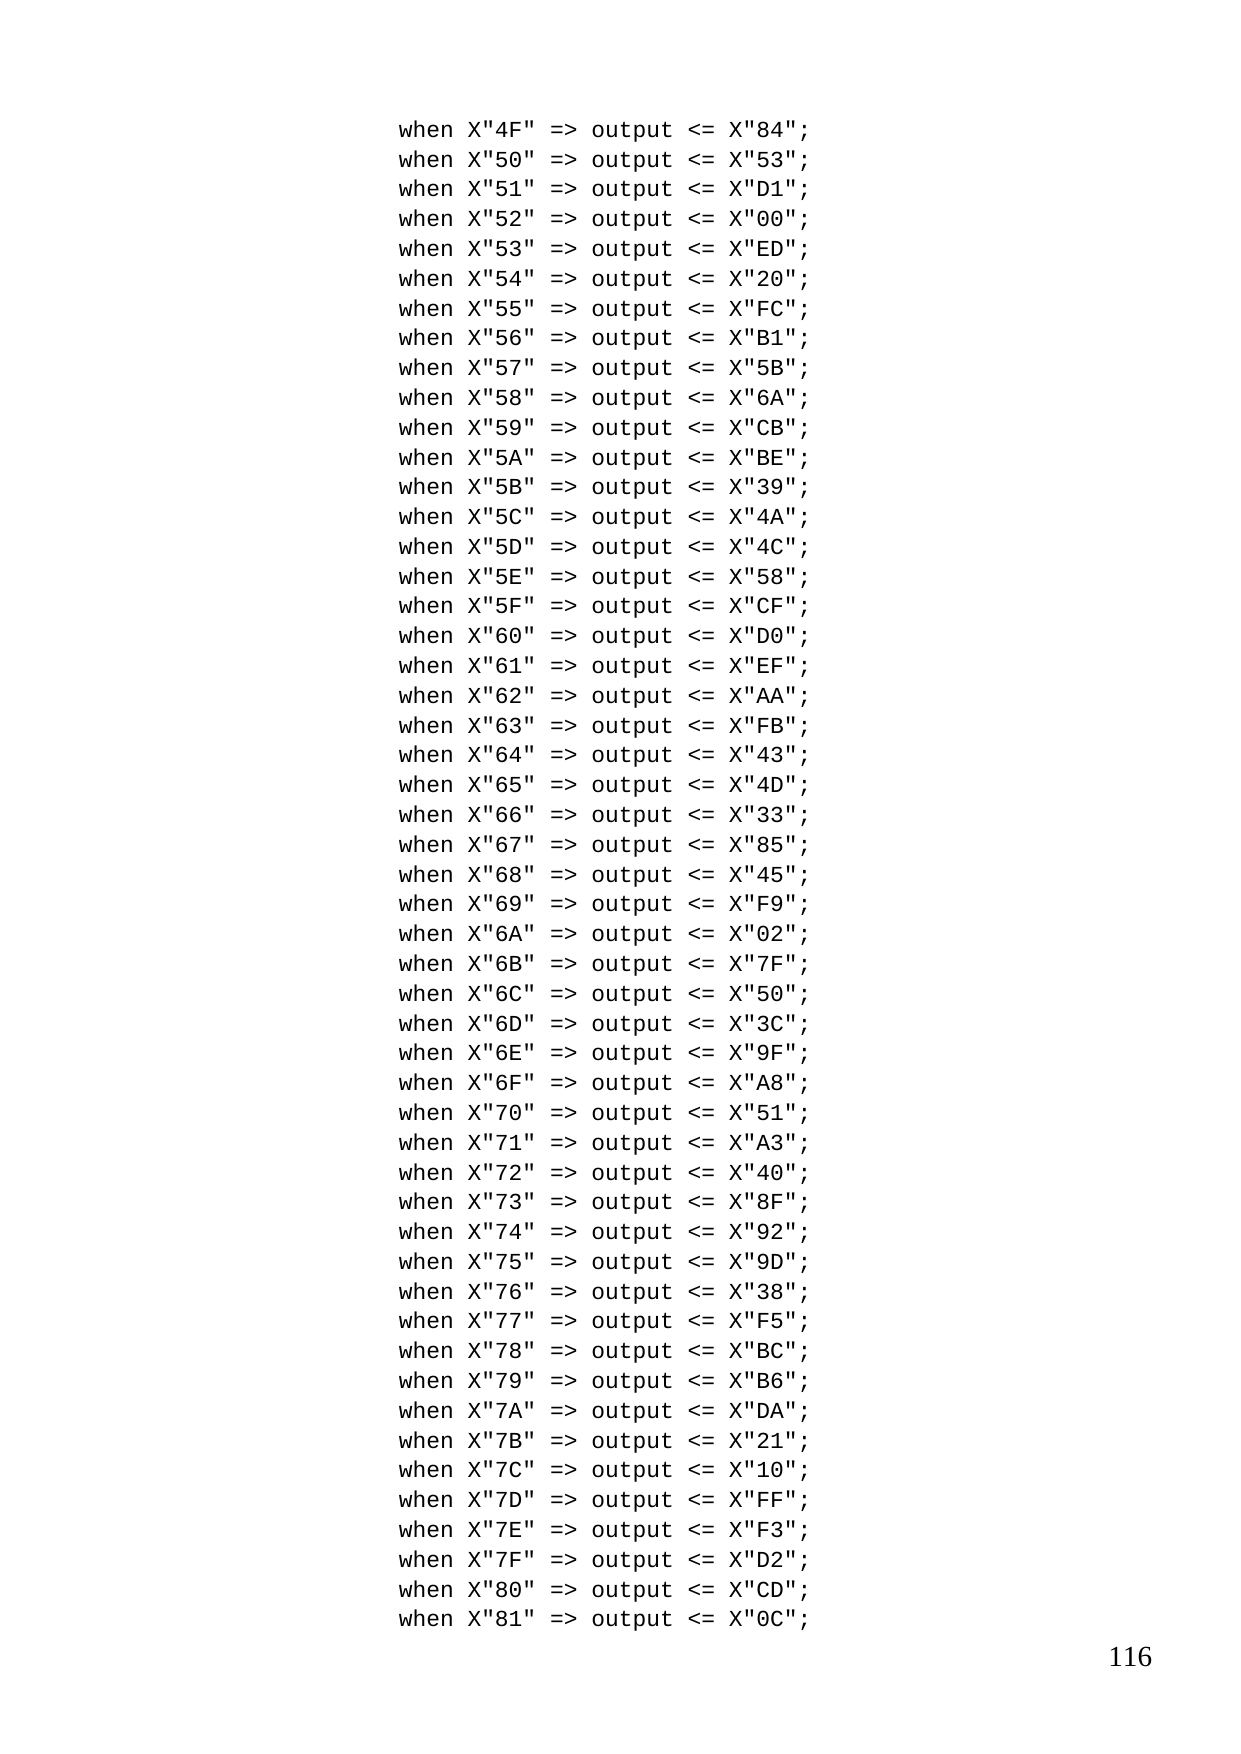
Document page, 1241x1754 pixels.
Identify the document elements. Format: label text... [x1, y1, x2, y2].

text when X"5B" => output <= X"39"; [177, 476, 1152, 502]
text when X"51" => output <= X"D1"; [177, 178, 1152, 204]
text when X"64" => output <= X"43"; [177, 744, 1152, 770]
text when X"71" => output <= X"A3"; [177, 1131, 1152, 1157]
text when X"6F" => output <= X"A8"; [177, 1071, 1152, 1097]
text when X"50" => output <= X"53"; [177, 148, 1152, 174]
text when X"6E" => output <= X"9F"; [177, 1042, 1152, 1068]
text when X"76" => output <= X"38"; [177, 1280, 1152, 1306]
text when X"72" => output <= X"40"; [177, 1161, 1152, 1187]
text when X"5F" => output <= X"CF"; [177, 595, 1152, 621]
text when X"57" => output <= X"5B"; [177, 356, 1152, 382]
text when X"68" => output <= X"45"; [177, 863, 1152, 889]
text when X"5D" => output <= X"4C"; [177, 535, 1152, 561]
text when X"54" => output <= X"20"; [177, 267, 1152, 293]
text when X"7B" => output <= X"21"; [177, 1429, 1152, 1455]
text when X"59" => output <= X"CB"; [177, 416, 1152, 442]
text when X"60" => output <= X"D0"; [177, 624, 1152, 651]
text when X"73" => output <= X"8F"; [177, 1191, 1152, 1217]
text when X"69" => output <= X"F9"; [177, 893, 1152, 919]
text when X"62" => output <= X"AA"; [177, 684, 1152, 710]
text when X"6D" => output <= X"3C"; [177, 1012, 1152, 1038]
text when X"6A" => output <= X"02"; [177, 922, 1152, 948]
text when X"55" => output <= X"FC"; [177, 297, 1152, 323]
text when X"78" => output <= X"BC"; [177, 1339, 1152, 1366]
text when X"6B" => output <= X"7F"; [177, 952, 1152, 978]
text when X"53" => output <= X"ED"; [177, 237, 1152, 263]
text when X"4F" => output <= X"84"; [177, 118, 1152, 144]
text when X"5A" => output <= X"BE"; [177, 446, 1152, 472]
text when X"7F" => output <= X"D2"; [177, 1548, 1152, 1574]
text when X"77" => output <= X"F5"; [177, 1310, 1152, 1336]
text when X"56" => output <= X"B1"; [177, 327, 1152, 353]
text when X"7A" => output <= X"DA"; [177, 1399, 1152, 1425]
text when X"63" => output <= X"FB"; [177, 714, 1152, 740]
text when X"74" => output <= X"92"; [177, 1220, 1152, 1246]
text when X"67" => output <= X"85"; [177, 833, 1152, 859]
text when X"75" => output <= X"9D"; [177, 1250, 1152, 1276]
text when X"58" => output <= X"6A"; [177, 386, 1152, 412]
text when X"81" => output <= X"0C"; [177, 1608, 1152, 1634]
text when X"65" => output <= X"4D"; [177, 773, 1152, 799]
text when X"7D" => output <= X"FF"; [177, 1488, 1152, 1514]
text when X"70" => output <= X"51"; [177, 1101, 1152, 1127]
text when X"7C" => output <= X"10"; [177, 1459, 1152, 1485]
text when X"5C" => output <= X"4A"; [177, 505, 1152, 531]
text when X"5E" => output <= X"58"; [177, 565, 1152, 591]
text when X"66" => output <= X"33"; [177, 803, 1152, 829]
text when X"80" => output <= X"CD"; [177, 1578, 1152, 1604]
text when X"79" => output <= X"B6"; [177, 1369, 1152, 1395]
text when X"6C" => output <= X"50"; [177, 982, 1152, 1008]
text when X"61" => output <= X"EF"; [177, 654, 1152, 680]
text when X"7E" => output <= X"F3"; [177, 1518, 1152, 1544]
text when X"52" => output <= X"00"; [177, 207, 1152, 233]
